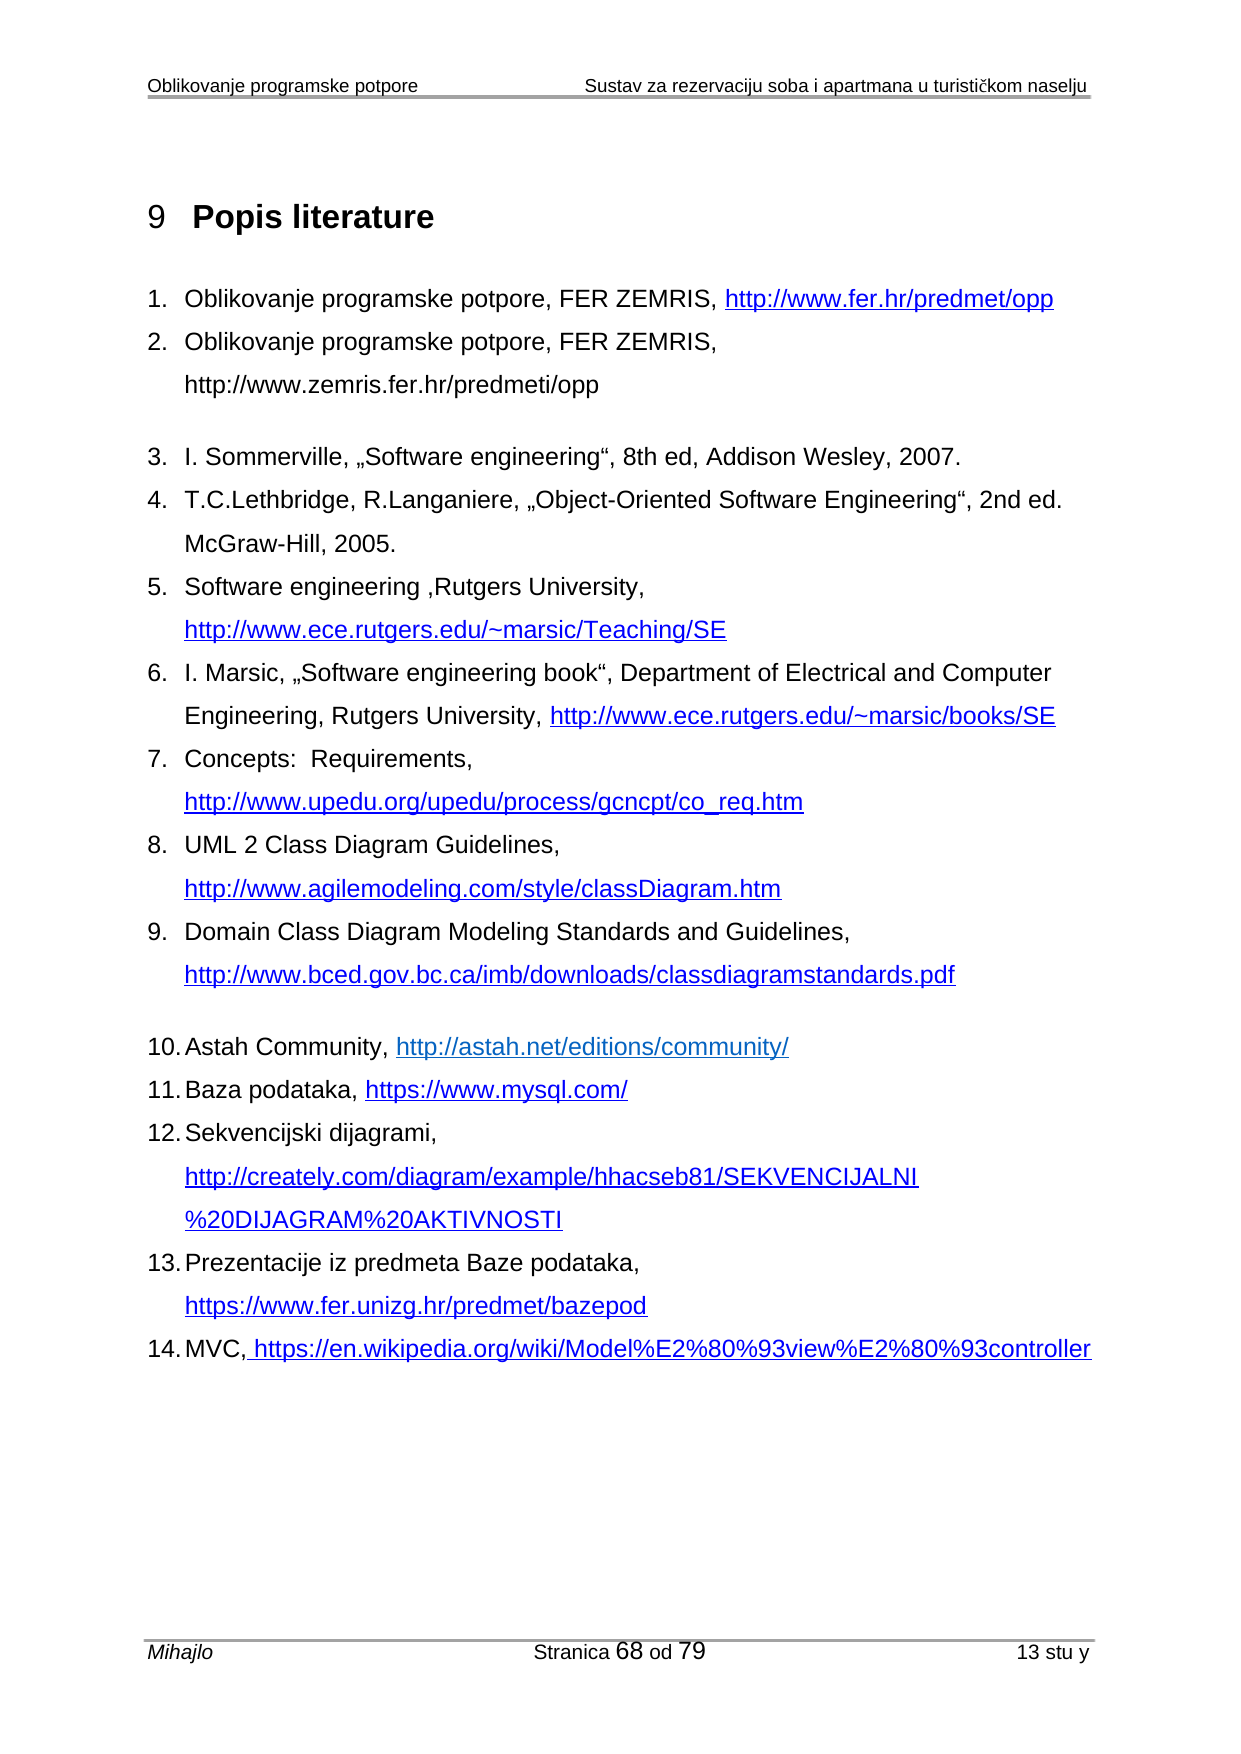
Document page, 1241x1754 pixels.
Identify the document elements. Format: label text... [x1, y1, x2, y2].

list Astah Community, http://astah.net/editions/community/ [147, 1032, 1093, 1061]
list Oblikovanje programske potpore, FER ZEMRIS, http://www.zemris.fer.hr/predmeti/opp [147, 327, 1093, 399]
subtitle Popis literature [147, 197, 1093, 235]
list I. Marsic, „Software engineering book“, Department of Electrical and Computer Engineering, Rutgers University, http://www.ece.rutgers.edu/~marsic/books/SE [147, 658, 1093, 730]
list UML 2 Class Diagram Guidelines, http://www.agilemodeling.com/style/classDiagram.htm [147, 830, 1093, 902]
list Prezentacije iz predmeta Baze podataka, https://www.fer.unizg.hr/predmet/bazepod [147, 1248, 1093, 1319]
list Software engineering ,Rutgers University, http://www.ece.rutgers.edu/~marsic/Teaching/SE [147, 572, 1093, 643]
list Baza podataka, https://www.mysql.com/ [147, 1075, 1093, 1104]
list T.C.Lethbridge, R.Langaniere, „Object-Oriented Software Engineering“, 2nd ed. McGraw-Hill, 2005. [147, 485, 1093, 557]
list I. Sommerville, „Software engineering“, 8th ed, Addison Wesley, 2007. [147, 442, 1093, 471]
picture [147, 95, 1092, 99]
list Sekvencijski dijagrami, http://creately.com/diagram/example/hhacseb81/SEKVENCIJALNI%20DIJAGRAM%20AKTIVNOSTI [147, 1118, 1093, 1233]
list MVC, https://en.wikipedia.org/wiki/Model%E2%80%93view%E2%80%93controller [147, 1334, 1093, 1363]
list Concepts: Requirements, http://www.upedu.org/upedu/process/gcncpt/co_req.htm [147, 744, 1093, 816]
list Domain Class Diagram Modeling Standards and Guidelines, http://www.bced.gov.bc.ca/imb/downloads/classdiagramstandards.pdf [147, 917, 1093, 988]
list Oblikovanje programske potpore, FER ZEMRIS, http://www.fer.hr/predmet/opp [147, 284, 1093, 312]
